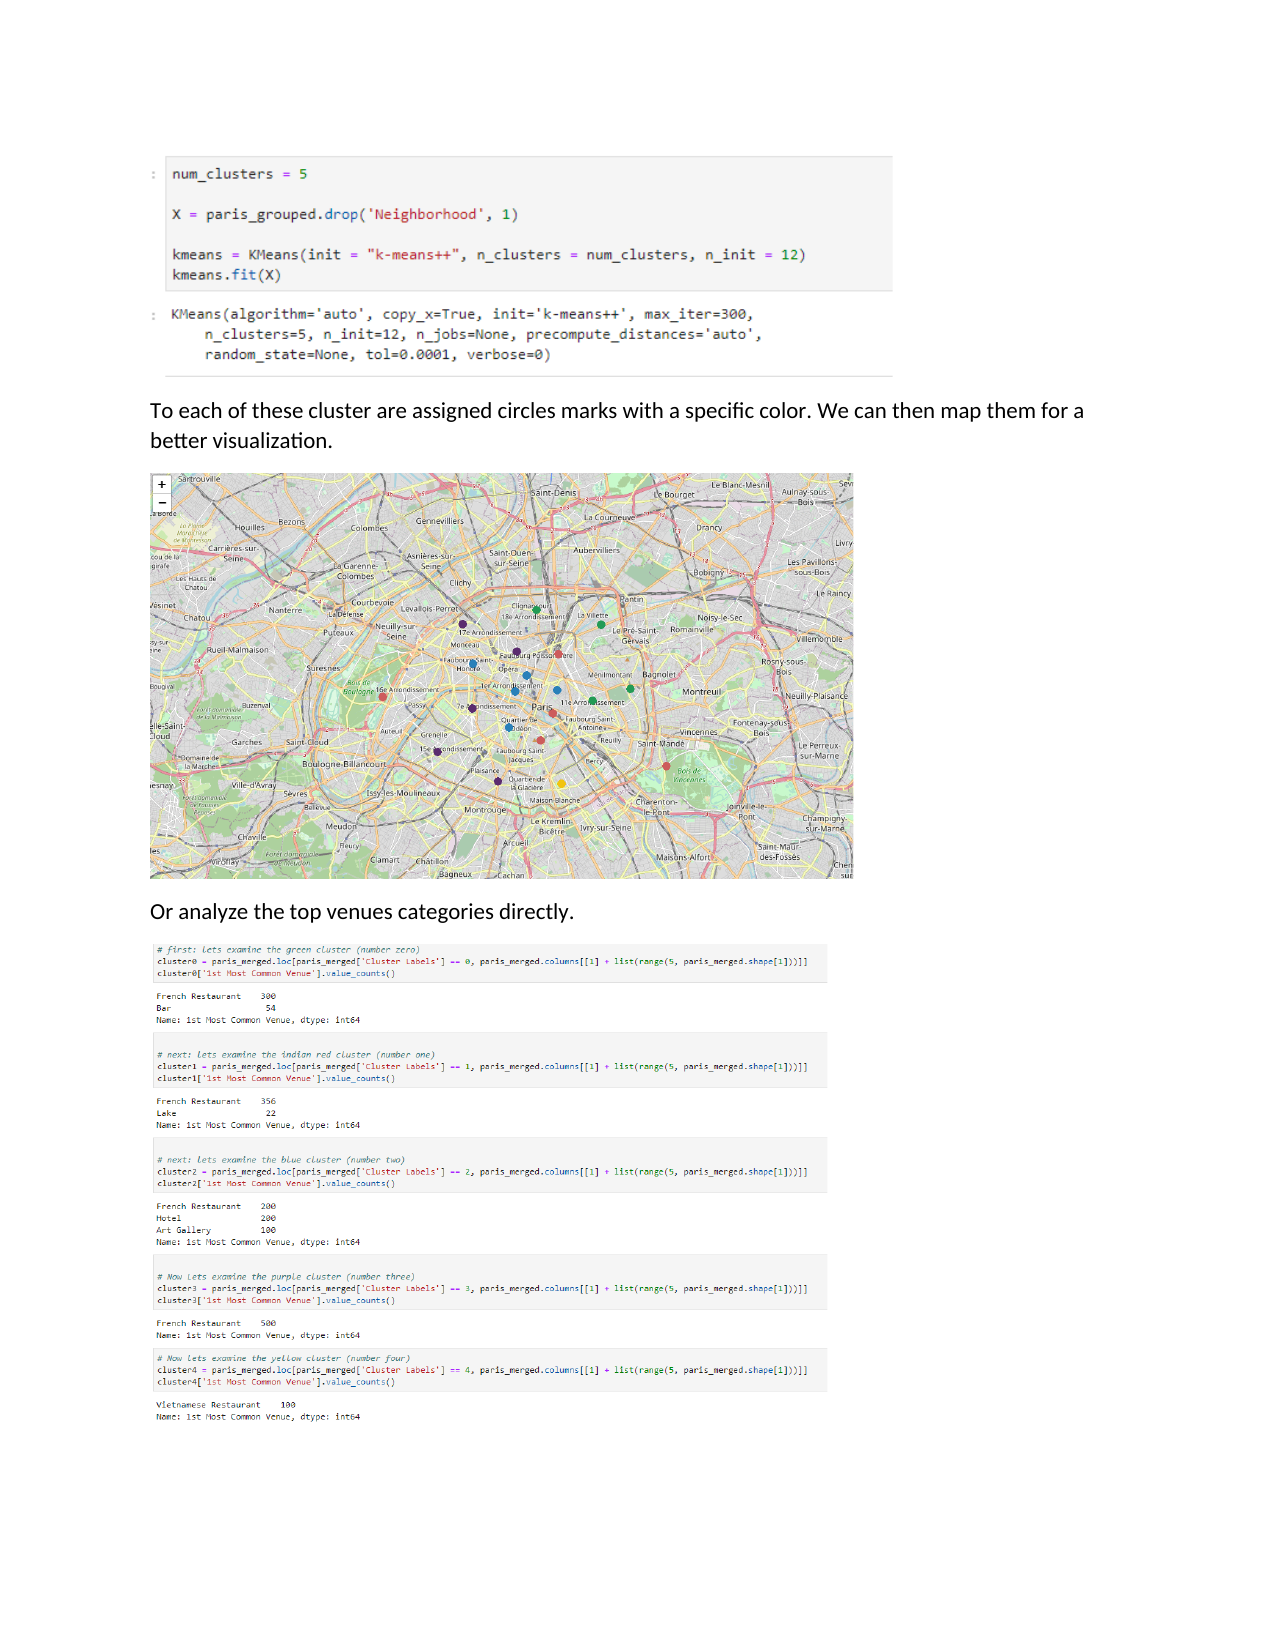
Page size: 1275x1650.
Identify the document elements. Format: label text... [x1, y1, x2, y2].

picture [150, 473, 854, 879]
picture [150, 150, 893, 377]
picture [150, 944, 828, 1426]
text Or analyze the top venues categories directly. [150, 897, 1125, 925]
text To each of these cluster are assigned circles marks with a specific color. We can then map them for a better visualization. [150, 396, 1125, 454]
